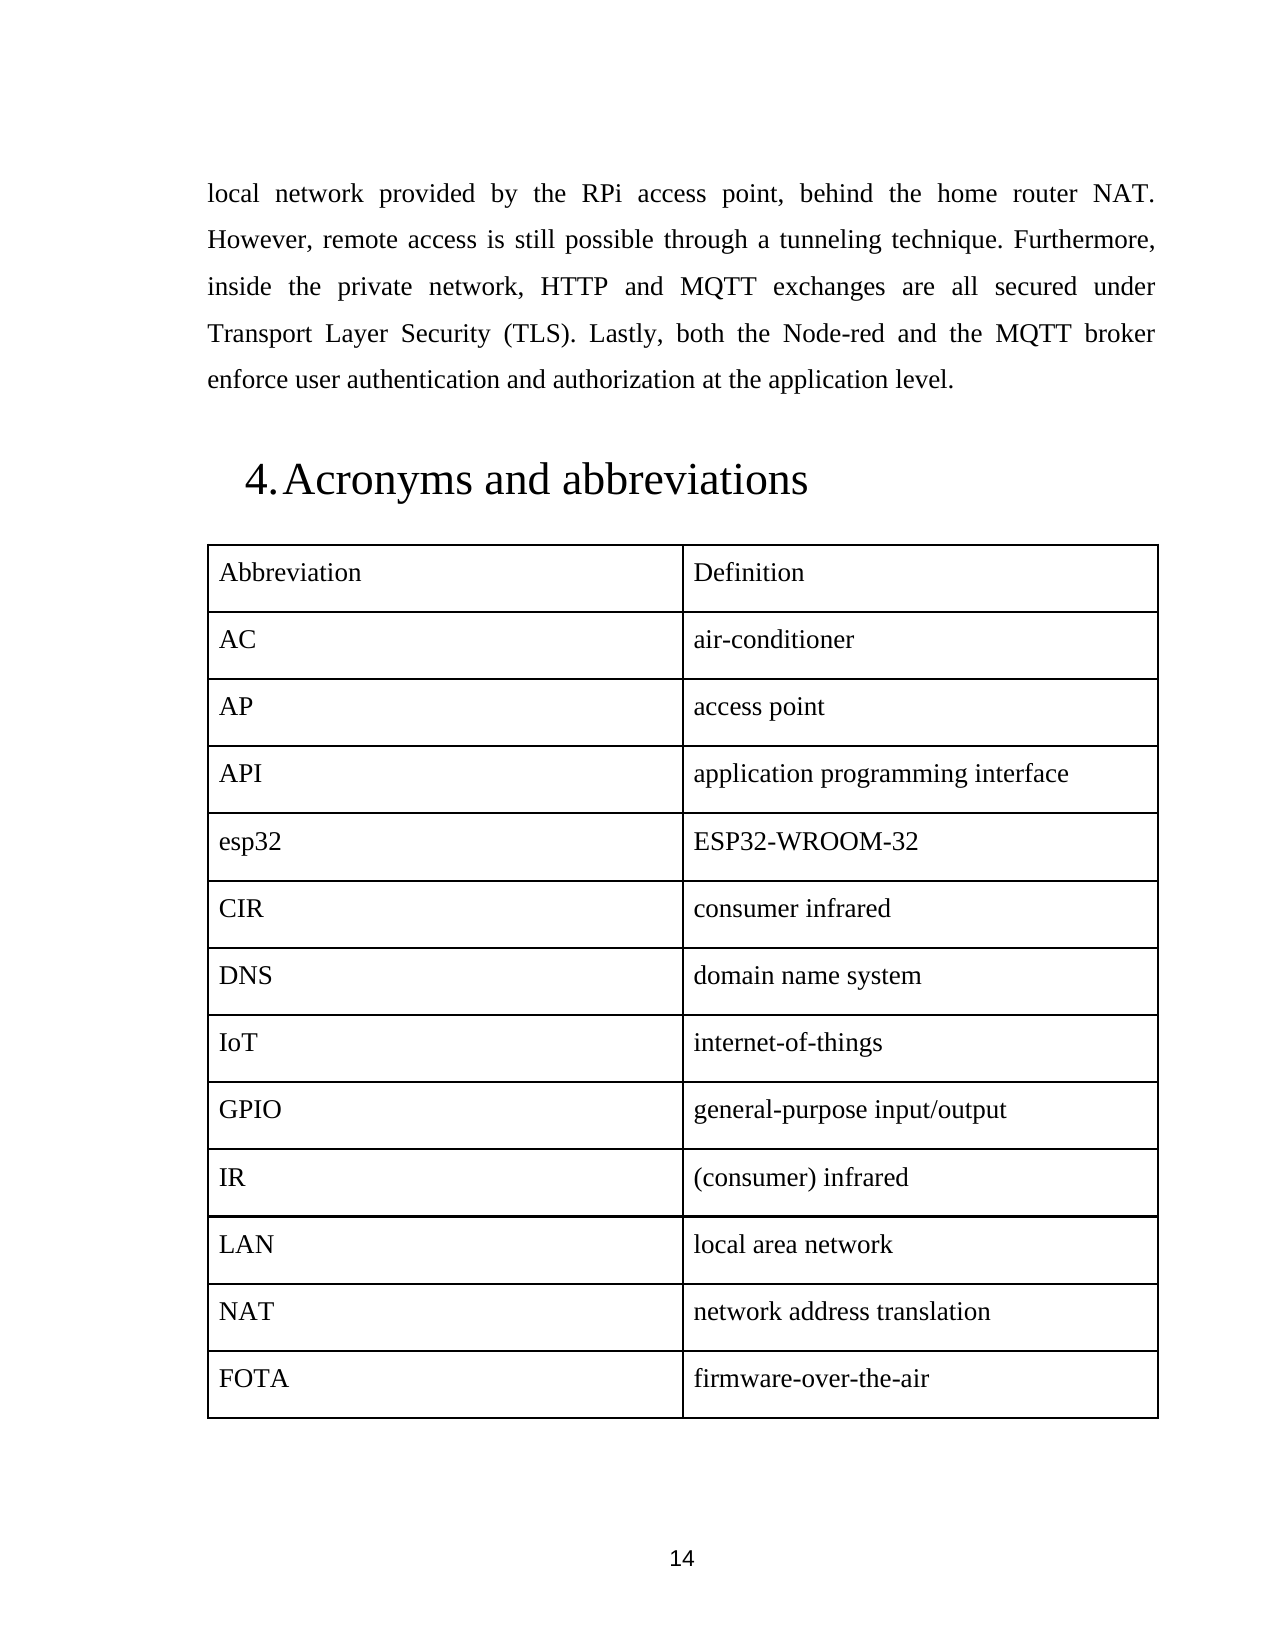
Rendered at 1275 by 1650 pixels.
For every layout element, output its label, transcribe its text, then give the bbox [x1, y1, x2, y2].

table_cell IoT [209, 1016, 682, 1081]
table_cell access point [684, 680, 1157, 745]
table_cell local area network [684, 1218, 1157, 1283]
table_cell application programming interface [684, 747, 1157, 812]
table_cell network address translation [684, 1285, 1157, 1350]
table_cell IR [209, 1150, 682, 1215]
table_cell NAT [209, 1285, 682, 1350]
table_cell AC [209, 613, 682, 678]
table_cell (consumer) infrared [684, 1150, 1157, 1215]
table_cell LAN [209, 1218, 682, 1283]
table_cell DNS [209, 949, 682, 1014]
table_cell CIR [209, 882, 682, 947]
table_cell internet-of-things [684, 1016, 1157, 1081]
subtitle Acronyms and abbreviations [244, 452, 1157, 505]
table_cell consumer infrared [684, 882, 1157, 947]
table_cell ESP32-WROOM-32 [684, 814, 1157, 879]
table_header Abbreviation [209, 546, 682, 611]
table_cell air-conditioner [684, 613, 1157, 678]
table_cell FOTA [209, 1352, 682, 1417]
table_cell firmware-over-the-air [684, 1352, 1157, 1417]
table_cell API [209, 747, 682, 812]
table_cell GPIO [209, 1083, 682, 1148]
table_header Definition [684, 546, 1157, 611]
table_cell domain name system [684, 949, 1157, 1014]
table_cell AP [209, 680, 682, 745]
table_cell esp32 [209, 814, 682, 879]
table_cell general-purpose input/output [684, 1083, 1157, 1148]
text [207, 177, 1157, 395]
